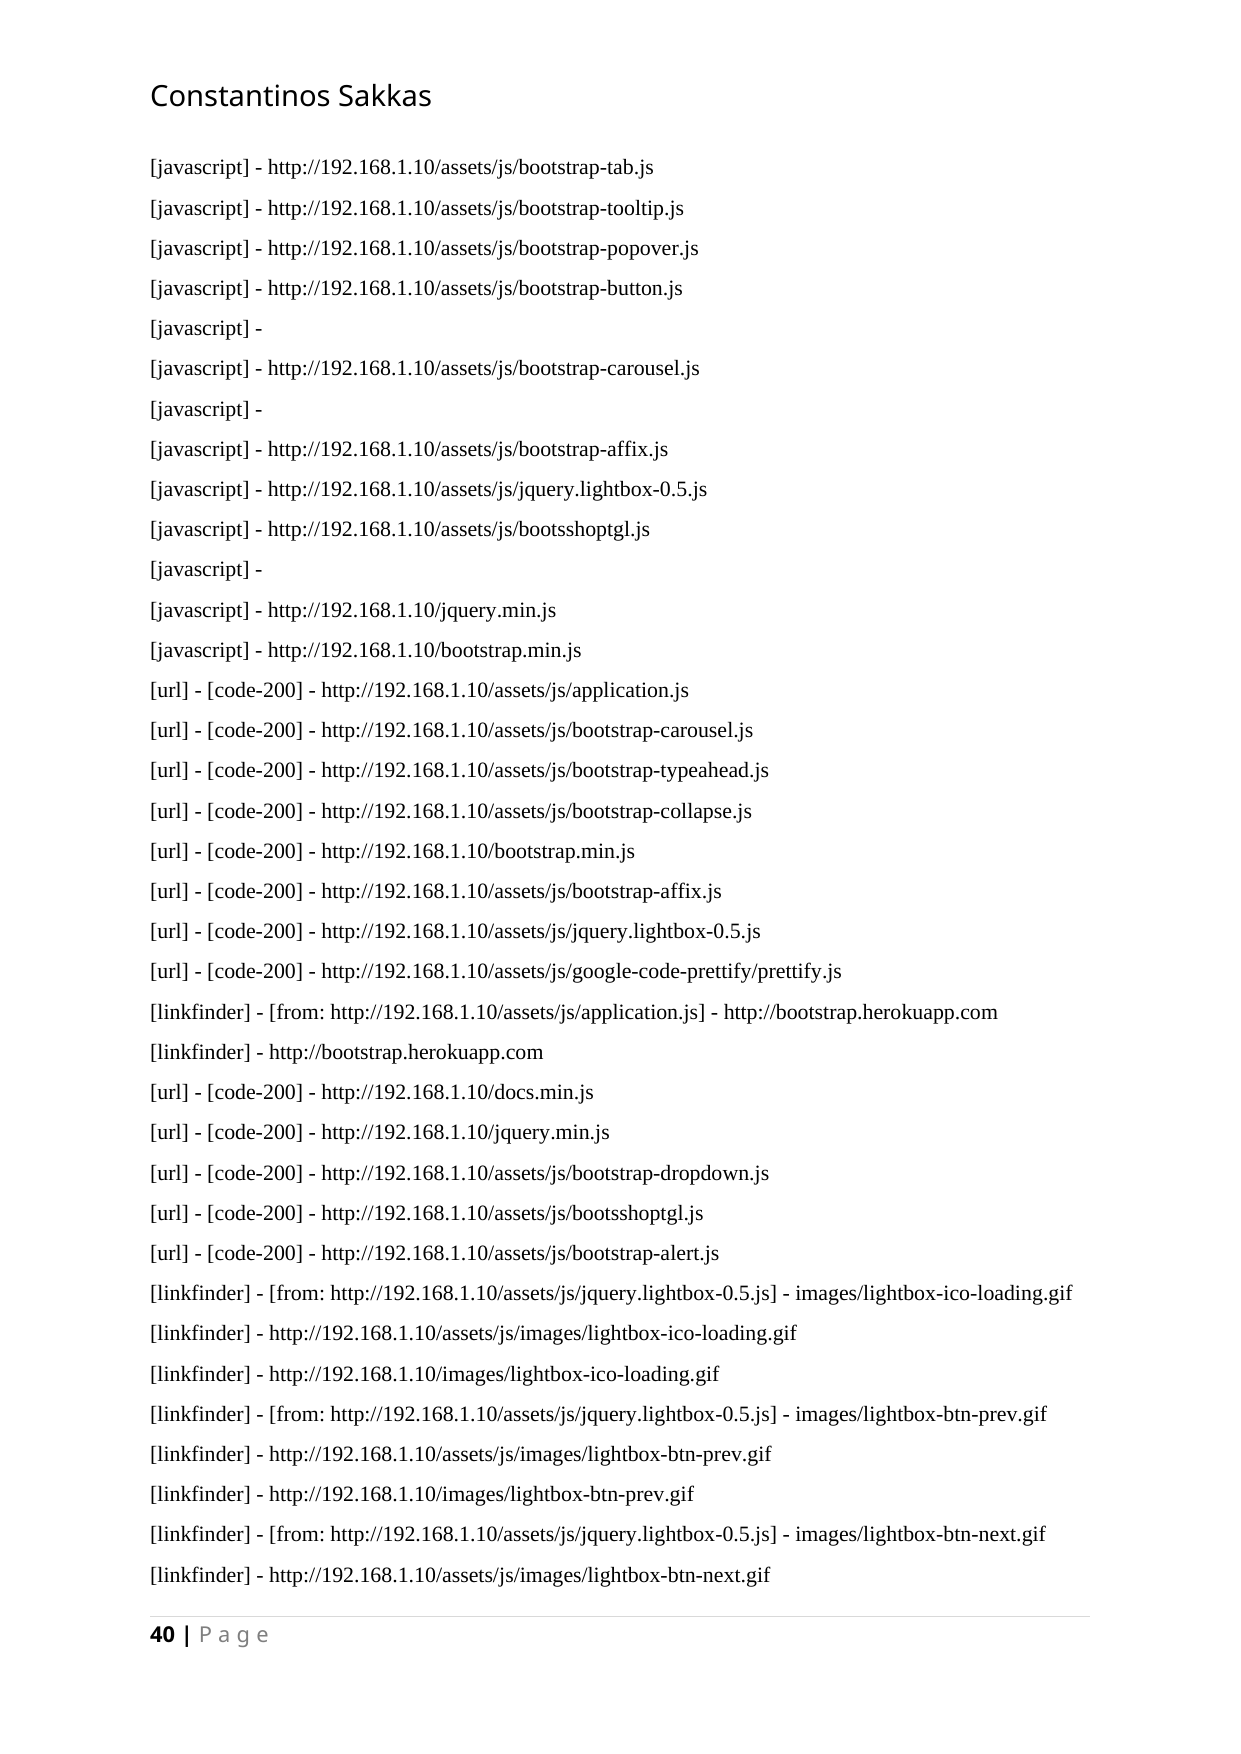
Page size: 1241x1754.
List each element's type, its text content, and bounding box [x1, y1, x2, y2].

text [javascript] - http://192.168.1.10/assets/js/bootstrap-tooltip.js [150, 194, 1090, 220]
text [url] - [code-200] - http://192.168.1.10/assets/js/bootstrap-typeahead.js [150, 757, 1090, 783]
text [javascript] - http://192.168.1.10/assets/js/bootstrap-button.js [150, 275, 1090, 300]
text [url] - [code-200] - http://192.168.1.10/assets/js/application.js [150, 677, 1090, 702]
text [javascript] - http://192.168.1.10/assets/js/bootstrap-popover.js [150, 235, 1090, 260]
text [url] - [code-200] - http://192.168.1.10/assets/js/bootstrap-dropdown.js [150, 1159, 1090, 1185]
text [javascript] - [150, 556, 1090, 582]
text [javascript] - [150, 396, 1090, 421]
text [linkfinder] - http://192.168.1.10/assets/js/images/lightbox-btn-next.gif [150, 1562, 1090, 1587]
text [linkfinder] - [from: http://192.168.1.10/assets/js/jquery.lightbox-0.5.js] - images/lightbox-btn-prev.gif [150, 1401, 1090, 1426]
text [url] - [code-200] - http://192.168.1.10/assets/js/bootstrap-collapse.js [150, 798, 1090, 823]
text [url] - [code-200] - http://192.168.1.10/docs.min.js [150, 1079, 1090, 1104]
text [linkfinder] - [from: http://192.168.1.10/assets/js/jquery.lightbox-0.5.js] - images/lightbox-btn-next.gif [150, 1521, 1090, 1547]
text [javascript] - [150, 315, 1090, 340]
text [javascript] - http://192.168.1.10/jquery.min.js [150, 597, 1090, 622]
text [javascript] - http://192.168.1.10/assets/js/bootstrap-carousel.js [150, 355, 1090, 381]
text [url] - [code-200] - http://192.168.1.10/assets/js/bootstrap-affix.js [150, 878, 1090, 903]
text [linkfinder] - http://192.168.1.10/assets/js/images/lightbox-btn-prev.gif [150, 1441, 1090, 1466]
text [url] - [code-200] - http://192.168.1.10/assets/js/bootstrap-alert.js [150, 1240, 1090, 1265]
text [javascript] - http://192.168.1.10/bootstrap.min.js [150, 637, 1090, 662]
text [javascript] - http://192.168.1.10/assets/js/jquery.lightbox-0.5.js [150, 476, 1090, 501]
text [url] - [code-200] - http://192.168.1.10/bootstrap.min.js [150, 838, 1090, 863]
text [javascript] - http://192.168.1.10/assets/js/bootstrap-tab.js [150, 154, 1090, 179]
text [url] - [code-200] - http://192.168.1.10/assets/js/bootstrap-carousel.js [150, 717, 1090, 742]
text [linkfinder] - [from: http://192.168.1.10/assets/js/jquery.lightbox-0.5.js] - images/lightbox-ico-loading.gif [150, 1280, 1090, 1305]
text [linkfinder] - http://bootstrap.herokuapp.com [150, 1039, 1090, 1064]
text [linkfinder] - http://192.168.1.10/assets/js/images/lightbox-ico-loading.gif [150, 1320, 1090, 1346]
text [linkfinder] - http://192.168.1.10/images/lightbox-ico-loading.gif [150, 1361, 1090, 1386]
text [url] - [code-200] - http://192.168.1.10/assets/js/google-code-prettify/prettify.js [150, 958, 1090, 984]
text [linkfinder] - [from: http://192.168.1.10/assets/js/application.js] - http://bootstrap.herokuapp.com [150, 999, 1090, 1024]
text [javascript] - http://192.168.1.10/assets/js/bootsshoptgl.js [150, 516, 1090, 541]
text [url] - [code-200] - http://192.168.1.10/assets/js/jquery.lightbox-0.5.js [150, 918, 1090, 943]
text [url] - [code-200] - http://192.168.1.10/jquery.min.js [150, 1119, 1090, 1144]
text [javascript] - http://192.168.1.10/assets/js/bootstrap-affix.js [150, 436, 1090, 461]
text [linkfinder] - http://192.168.1.10/images/lightbox-btn-prev.gif [150, 1481, 1090, 1506]
text [url] - [code-200] - http://192.168.1.10/assets/js/bootsshoptgl.js [150, 1200, 1090, 1225]
